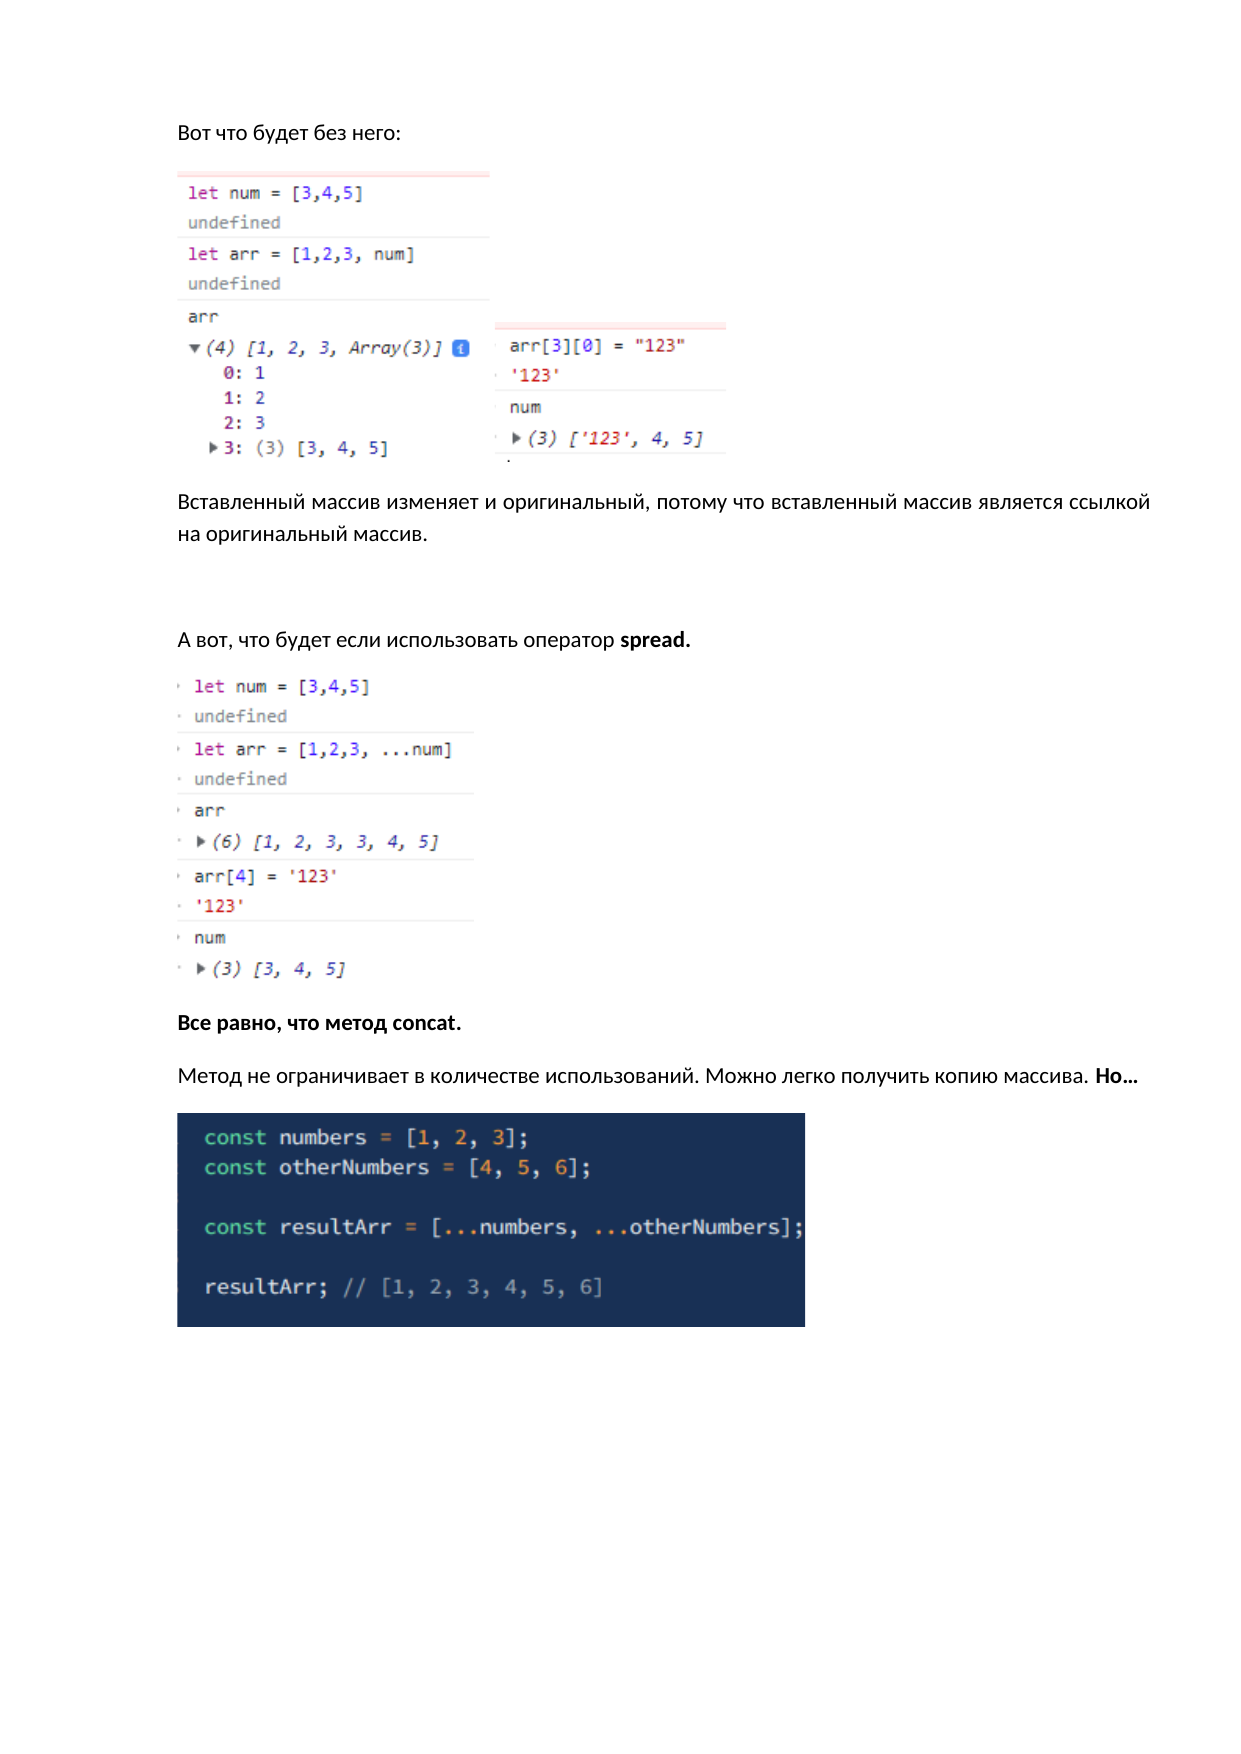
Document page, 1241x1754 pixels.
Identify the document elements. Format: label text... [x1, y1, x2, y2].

picture [177, 171, 490, 462]
text Вот что будет без него: [177, 118, 1152, 146]
picture [177, 678, 474, 983]
text Все равно, что метод concat. [177, 1008, 1152, 1036]
text А вот, что будет если использовать оператор spread. [177, 625, 1152, 653]
text Вставленный массив изменяет и оригинальный, потому что вставленный массив является ссылкой на оригинальный массив. [177, 487, 1152, 547]
text Метод не ограничивает в количестве использований. Можно легко получить копию массива. Но… [177, 1061, 1152, 1089]
picture [177, 1113, 806, 1327]
picture [494, 322, 727, 462]
